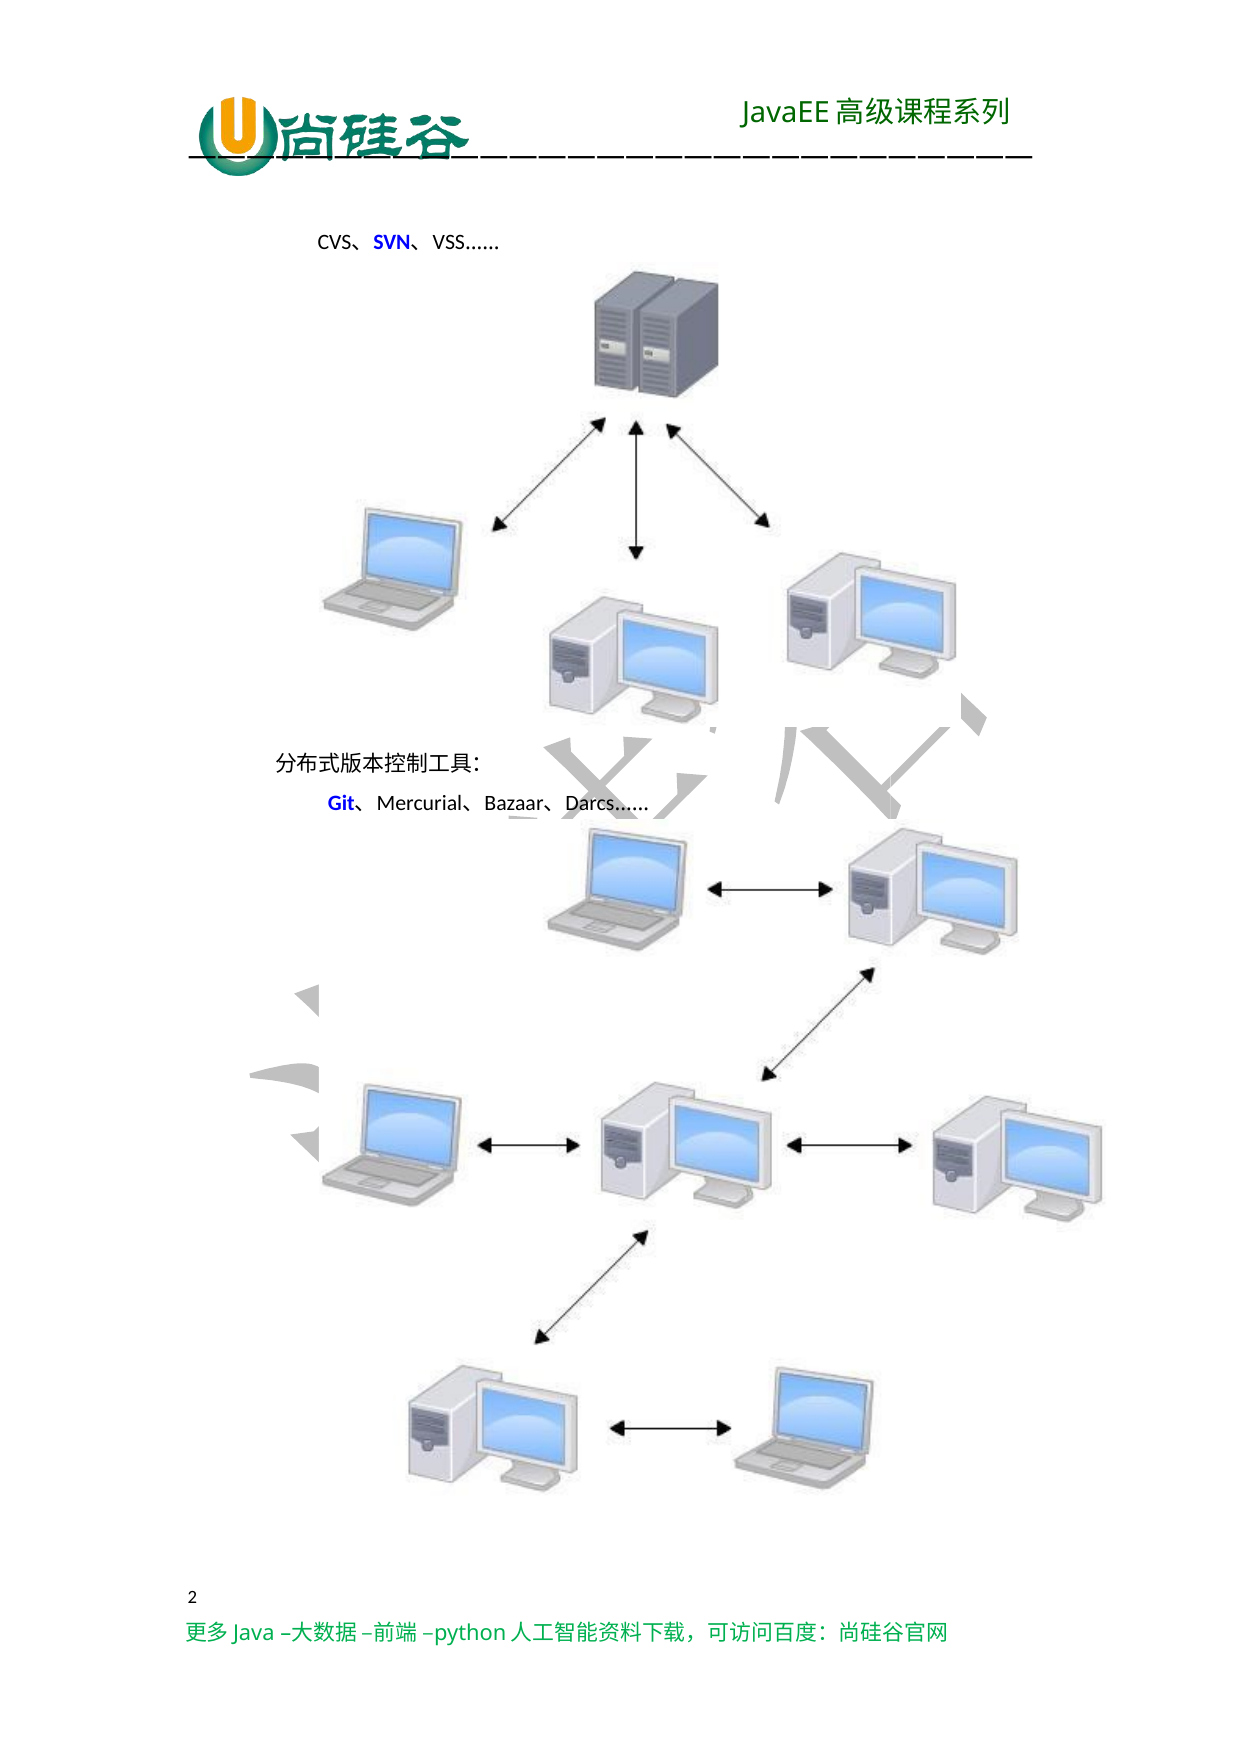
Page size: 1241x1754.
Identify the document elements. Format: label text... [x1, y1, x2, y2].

text Git、Mercurial、Bazaar、Darcs…… [187, 785, 649, 817]
picture [318, 262, 961, 727]
text 分布式版本控制工具： [275, 746, 1063, 778]
picture [187, 88, 476, 184]
text CVS、SVN、VSS…… [317, 224, 1063, 256]
picture [318, 819, 1107, 1497]
